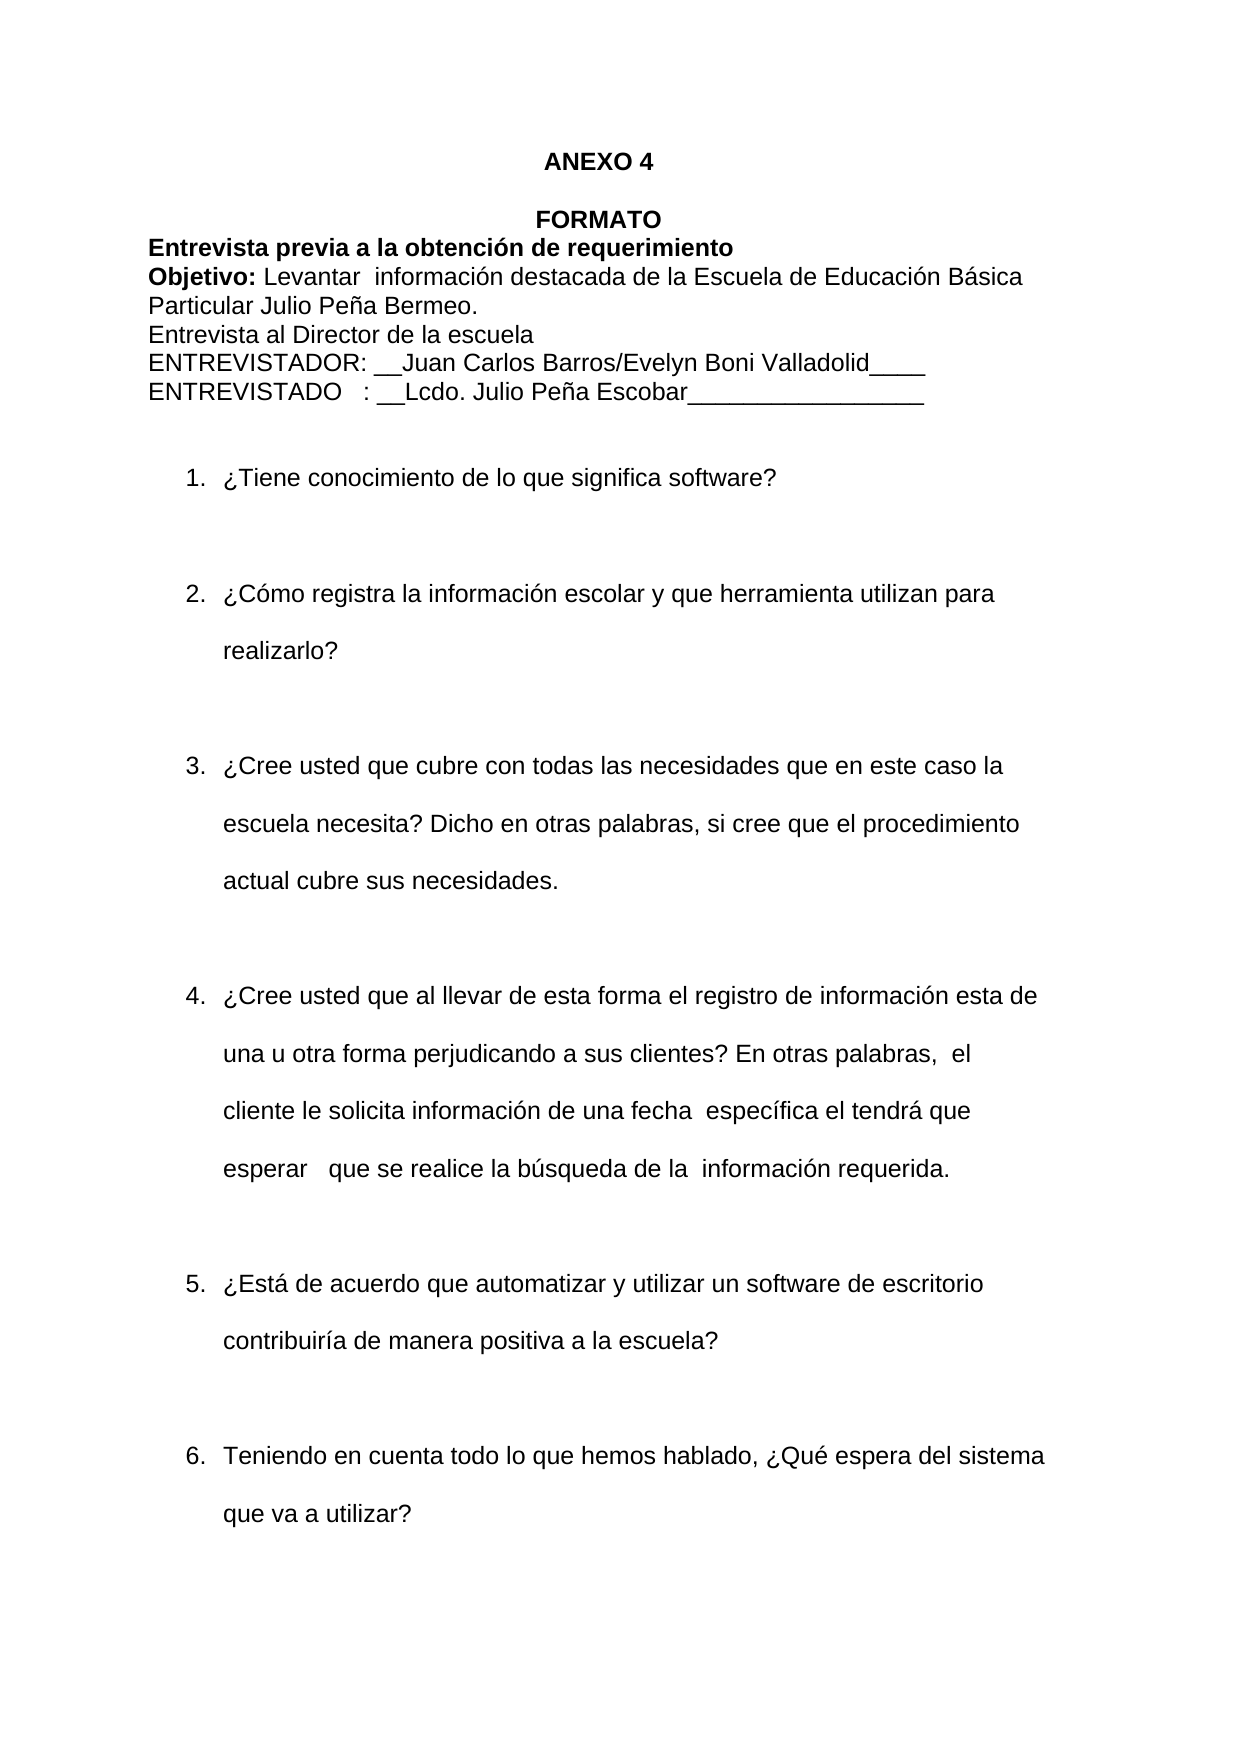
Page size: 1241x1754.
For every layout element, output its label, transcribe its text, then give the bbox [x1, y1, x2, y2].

list Teniendo en cuenta todo lo que hemos hablado, ¿Qué espera del sistema que va a utilizar? [185, 1441, 1049, 1527]
list ¿Cree usted que al llevar de esta forma el registro de información esta de una u otra forma perjudicando a sus clientes? En otras palabras, el cliente le solicita información de una fecha específica el tendrá que esperar que se realice la búsqueda de la información requerida. [185, 981, 1049, 1182]
text ENTREVISTADOR: __Juan Carlos Barros/Evelyn Boni Valladolid____ [148, 348, 1049, 377]
text Entrevista al Director de la escuela [148, 320, 1049, 348]
text ENTREVISTADO : __Lcdo. Julio Peña Escobar_________________ [148, 377, 1049, 406]
text Entrevista previa a la obtención de requerimiento [148, 233, 1049, 262]
text ANEXO 4 [148, 147, 1049, 176]
list ¿Cree usted que cubre con todas las necesidades que en este caso la escuela necesita? Dicho en otras palabras, si cree que el procedimiento actual cubre sus necesidades. [185, 751, 1049, 895]
list ¿Está de acuerdo que automatizar y utilizar un software de escritorio contribuiría de manera positiva a la escuela? [185, 1269, 1049, 1355]
text Objetivo: Levantar información destacada de la Escuela de Educación Básica Particular Julio Peña Bermeo. [148, 262, 1049, 320]
list ¿Tiene conocimiento de lo que significa software? [185, 463, 1049, 492]
text FORMATO [148, 205, 1049, 233]
list ¿Cómo registra la información escolar y que herramienta utilizan para realizarlo? [185, 578, 1049, 665]
